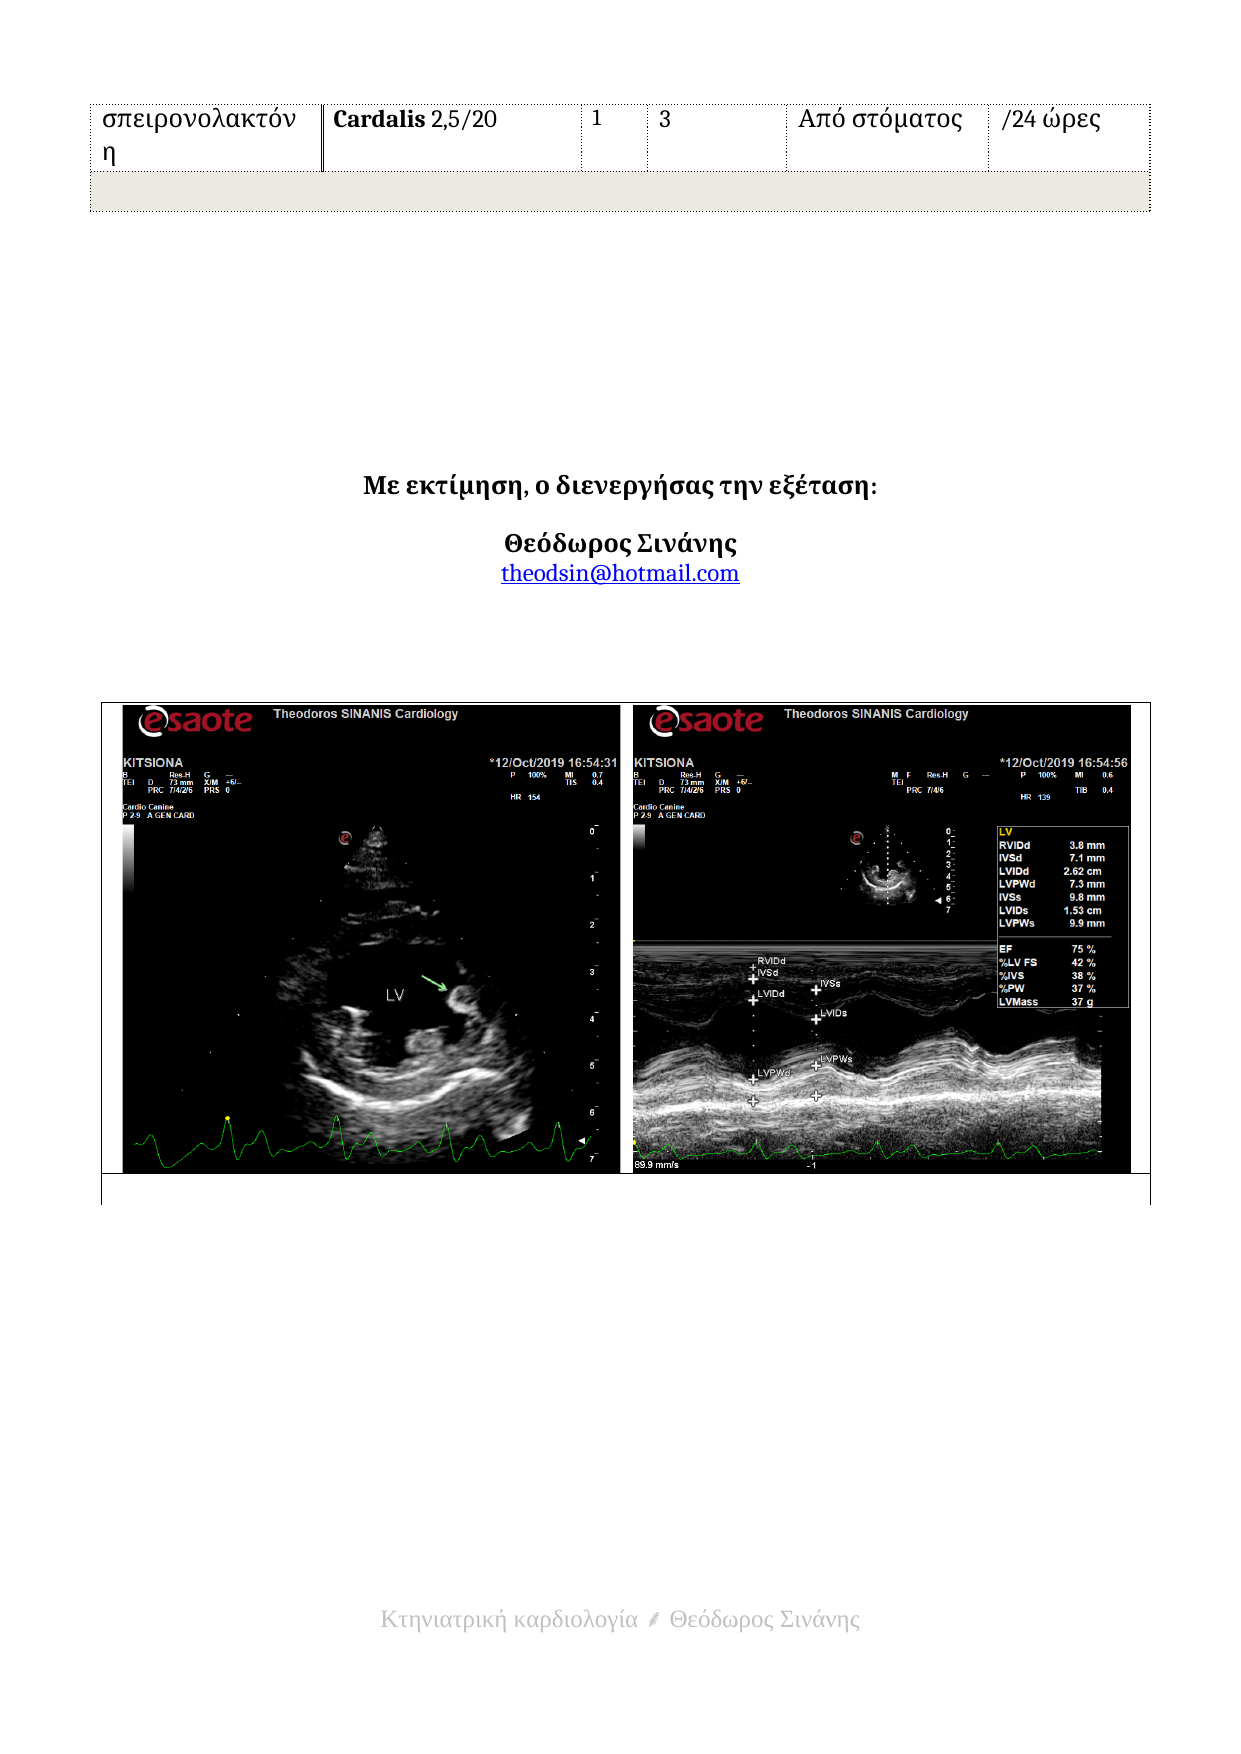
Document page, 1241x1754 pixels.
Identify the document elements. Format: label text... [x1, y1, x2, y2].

text Θεόδωρος Σινάνης [148, 530, 1092, 558]
picture [633, 705, 1131, 1173]
table_cell Cardalis 2,5/20 [324, 104, 581, 171]
table_cell σπειρονολακτόνη [90, 104, 321, 171]
text Με εκτίμηση, ο διενεργήσας την εξέταση: [148, 472, 1092, 501]
table_cell /24 ώρες [989, 104, 1150, 171]
table_cell [90, 171, 1150, 211]
table_cell 3 [648, 104, 787, 171]
text theodsin@hotmail.com [148, 558, 1092, 587]
table_cell Από στόματος [787, 104, 989, 171]
picture [122, 705, 621, 1173]
table_cell 1 [581, 104, 648, 171]
